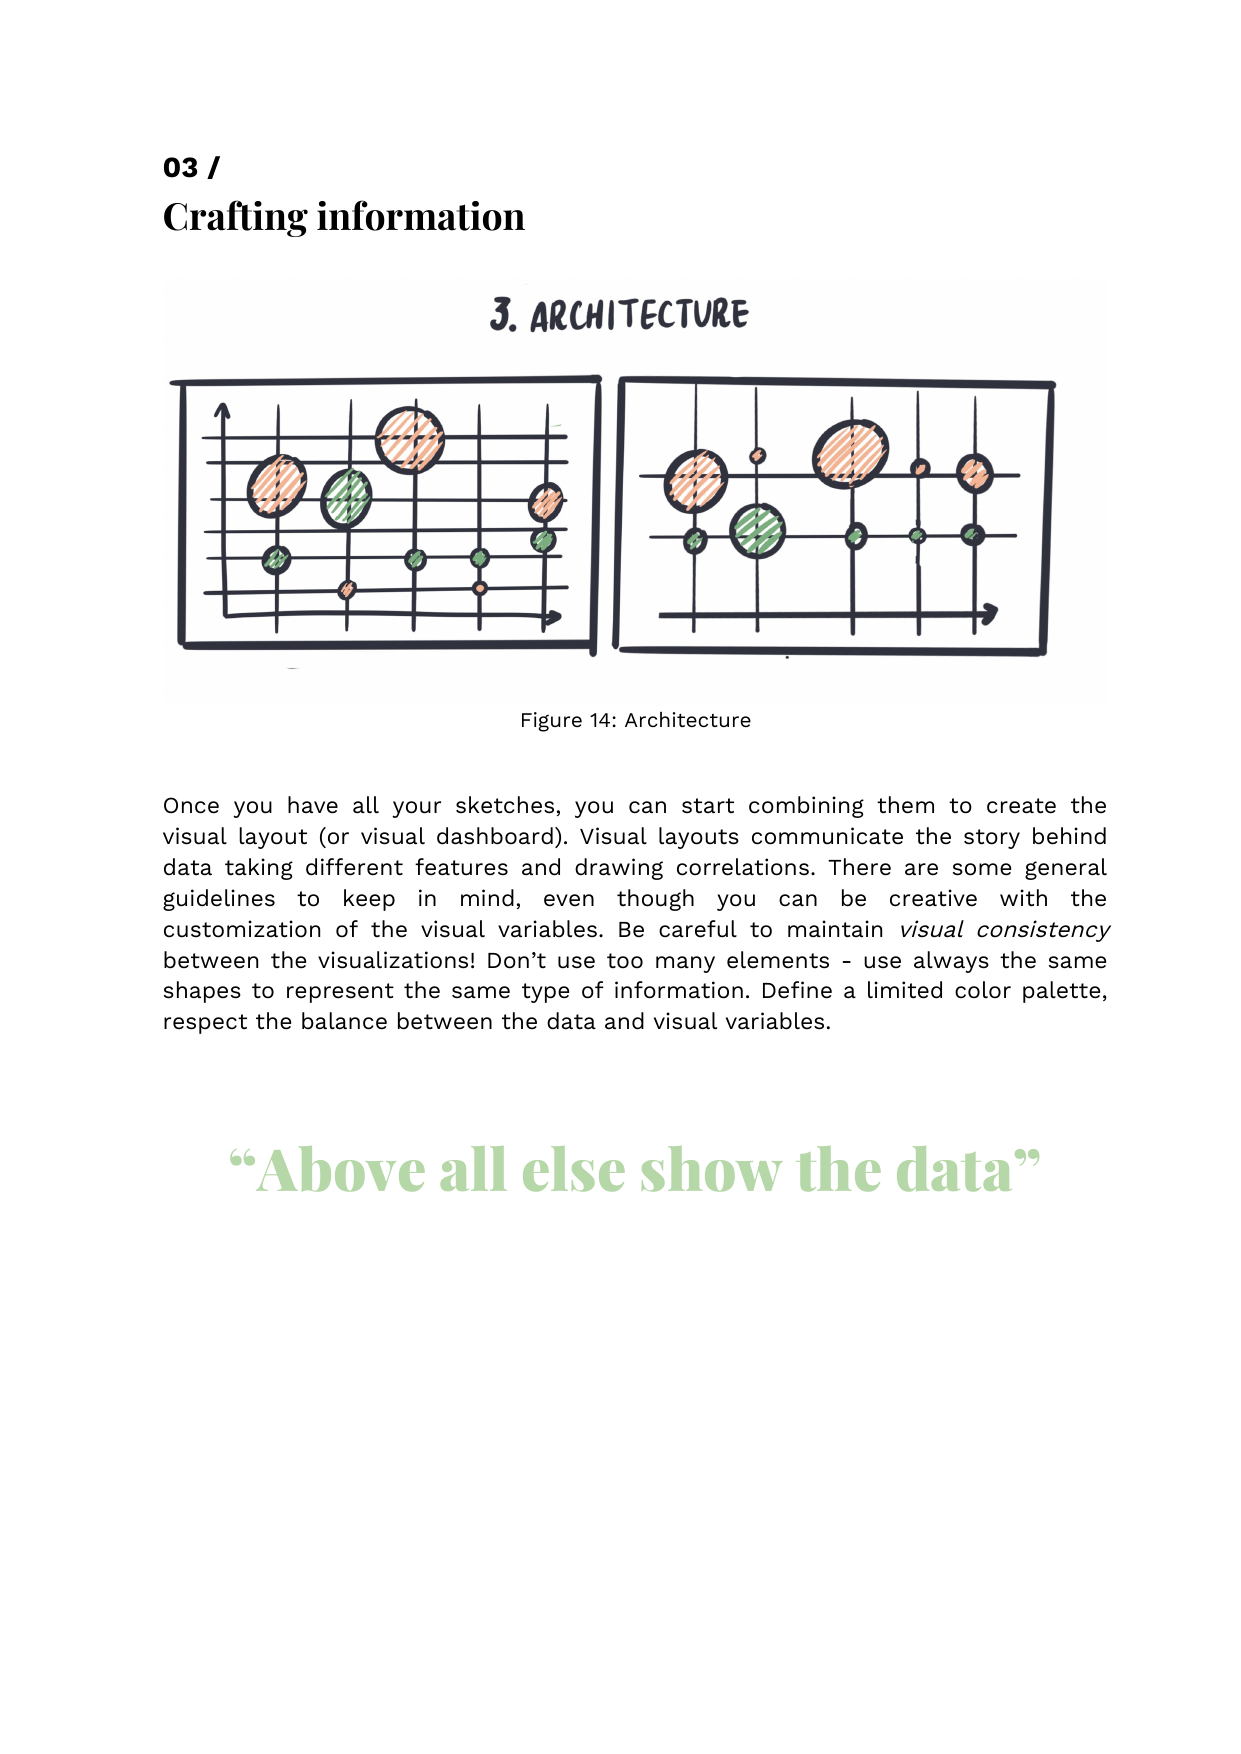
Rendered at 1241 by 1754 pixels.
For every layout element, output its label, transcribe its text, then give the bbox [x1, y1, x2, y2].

title “Above all else show the data” [162, 1129, 1108, 1206]
picture [162, 277, 1108, 705]
text Once you have all your sketches, you can start combining them to create the visual layout (or visual dashboard). Visual layouts communicate the story behind data taking different features and drawing correlations. There are some general guidelines to keep in mind, even though you can be creative with the customization of the visual variables. Be careful to maintain visual consistency between the visualizations! Don’t use too many elements - use always the same shapes to represent the same type of information. Define a limited color palette, respect the balance between the data and visual variables. [162, 792, 1108, 1035]
subtitle 03 / [162, 150, 1108, 184]
subtitle Crafting information [162, 189, 1108, 239]
text Figure 14: Architecture [162, 708, 1108, 733]
